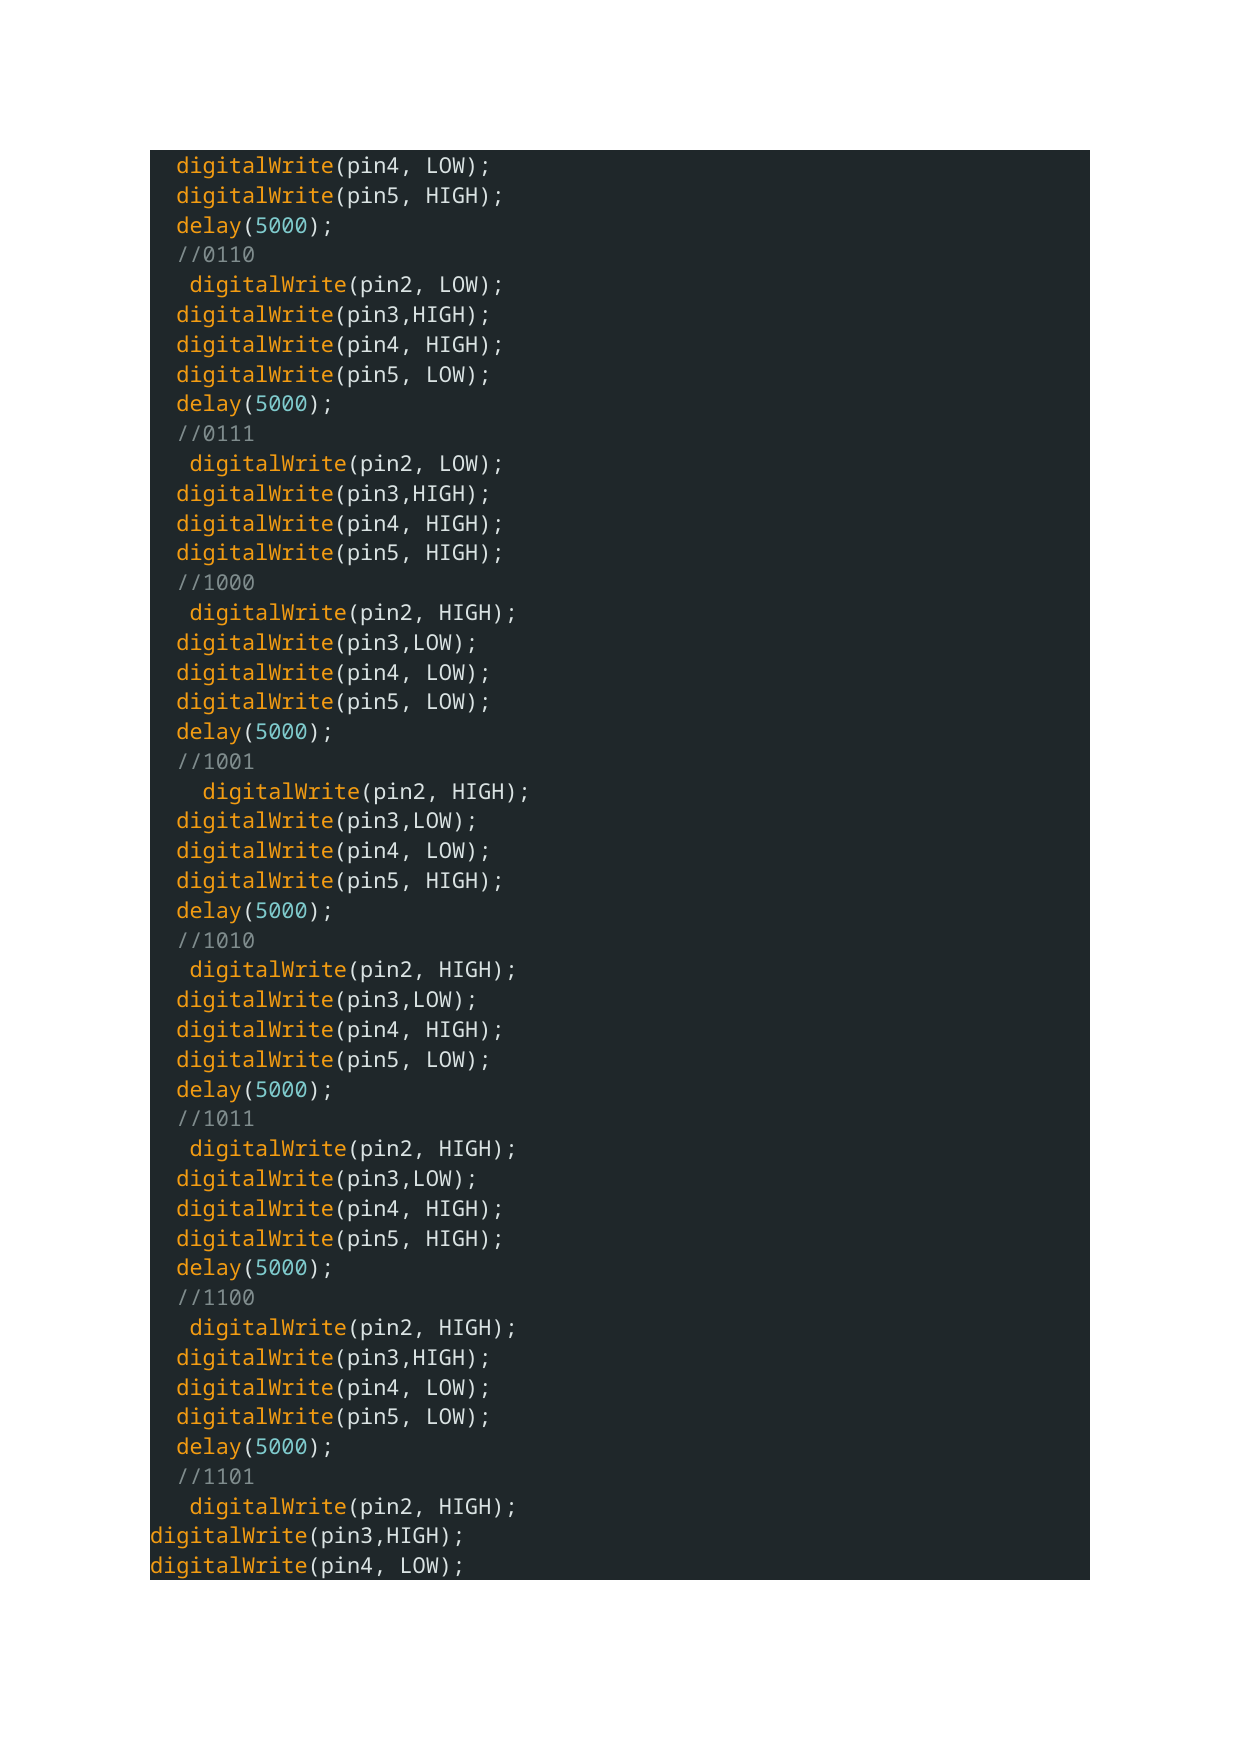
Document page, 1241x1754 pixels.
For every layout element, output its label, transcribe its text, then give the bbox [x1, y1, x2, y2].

text digitalWrite(pin5, HIGH); [150, 865, 1090, 895]
text //0110 [150, 239, 1090, 269]
text digitalWrite(pin3,HIGH); [150, 299, 1090, 329]
text digitalWrite(pin4, LOW); [150, 1550, 1090, 1580]
text digitalWrite(pin2, HIGH); [150, 1133, 1090, 1163]
text digitalWrite(pin3,LOW); [150, 627, 1090, 656]
text digitalWrite(pin2, HIGH); [150, 1491, 1090, 1520]
text digitalWrite(pin5, LOW); [150, 358, 1090, 388]
text //1100 [150, 1282, 1090, 1312]
text digitalWrite(pin3,HIGH); [150, 1342, 1090, 1371]
text digitalWrite(pin4, LOW); [150, 150, 1090, 180]
text digitalWrite(pin4, HIGH); [150, 329, 1090, 358]
text digitalWrite(pin2, HIGH); [150, 776, 1090, 805]
text digitalWrite(pin3,LOW); [150, 1163, 1090, 1193]
text digitalWrite(pin3,HIGH); [150, 1520, 1090, 1550]
text digitalWrite(pin2, LOW); [150, 448, 1090, 478]
text digitalWrite(pin2, HIGH); [150, 1312, 1090, 1342]
text delay(5000); [150, 895, 1090, 924]
text digitalWrite(pin4, HIGH); [150, 1014, 1090, 1044]
text //1001 [150, 746, 1090, 776]
text delay(5000); [150, 1073, 1090, 1103]
text //0111 [150, 418, 1090, 448]
text delay(5000); [150, 1252, 1090, 1282]
text digitalWrite(pin4, HIGH); [150, 507, 1090, 537]
text delay(5000); [150, 1431, 1090, 1461]
text digitalWrite(pin5, HIGH); [150, 537, 1090, 567]
text digitalWrite(pin4, HIGH); [150, 1193, 1090, 1222]
text digitalWrite(pin2, HIGH); [150, 597, 1090, 627]
text digitalWrite(pin3,LOW); [150, 984, 1090, 1014]
text digitalWrite(pin5, LOW); [150, 686, 1090, 716]
text //1000 [150, 567, 1090, 597]
text //1101 [150, 1461, 1090, 1491]
text digitalWrite(pin3,LOW); [150, 805, 1090, 835]
text digitalWrite(pin5, LOW); [150, 1044, 1090, 1073]
text digitalWrite(pin3,HIGH); [150, 478, 1090, 507]
text digitalWrite(pin5, LOW); [150, 1401, 1090, 1431]
text delay(5000); [150, 209, 1090, 239]
text digitalWrite(pin5, HIGH); [150, 180, 1090, 209]
text digitalWrite(pin4, LOW); [150, 656, 1090, 686]
text digitalWrite(pin2, HIGH); [150, 954, 1090, 984]
text delay(5000); [150, 716, 1090, 746]
text digitalWrite(pin4, LOW); [150, 835, 1090, 865]
text //1011 [150, 1103, 1090, 1133]
text digitalWrite(pin5, HIGH); [150, 1222, 1090, 1252]
text digitalWrite(pin2, LOW); [150, 269, 1090, 299]
text digitalWrite(pin4, LOW); [150, 1371, 1090, 1401]
text delay(5000); [150, 388, 1090, 418]
text //1010 [150, 924, 1090, 954]
